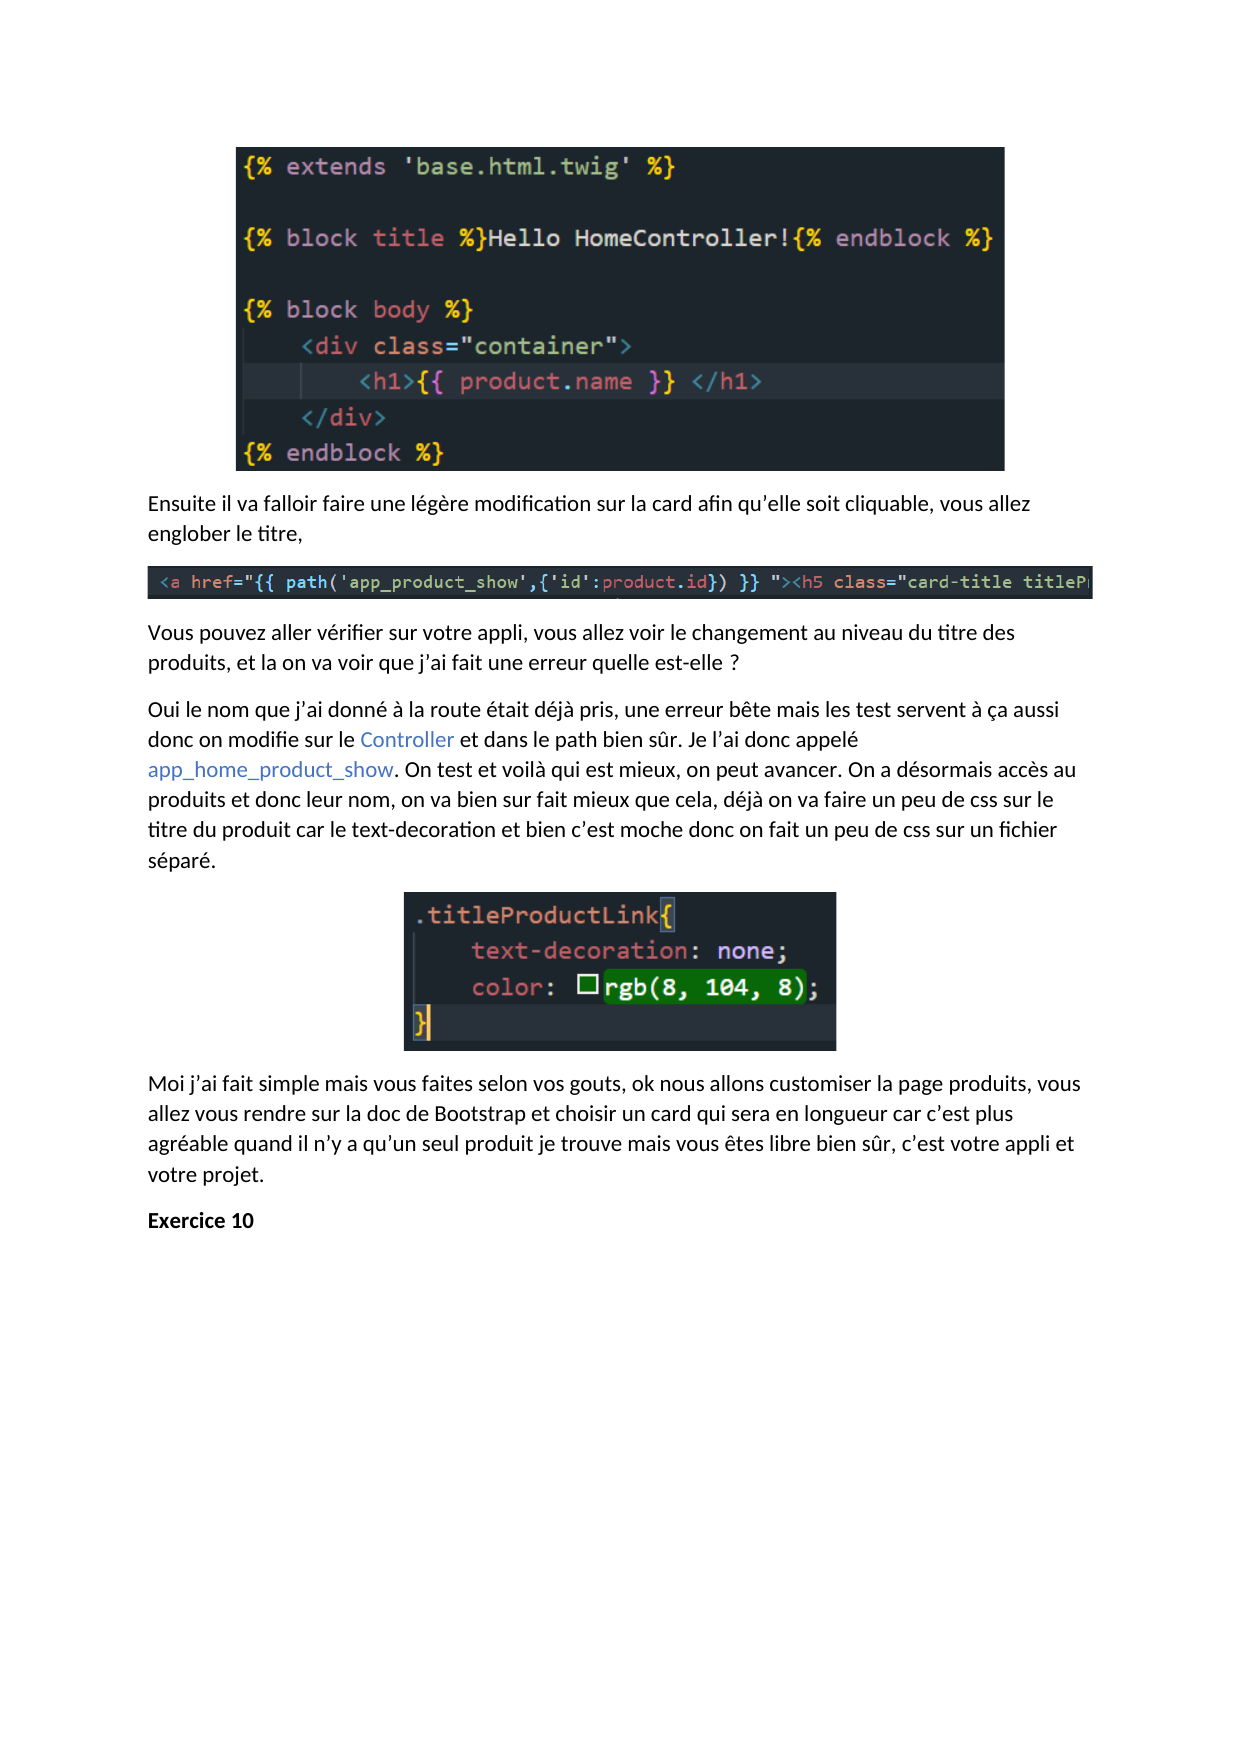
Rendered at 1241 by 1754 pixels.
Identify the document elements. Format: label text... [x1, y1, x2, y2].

picture [235, 147, 1005, 471]
text Exercice 10 [148, 1207, 1093, 1234]
picture [403, 892, 837, 1051]
text Oui le nom que j’ai donné à la route était déjà pris, une erreur bête mais les test servent à ça aussi donc on modifie sur le Controller et dans le path bien sûr. Je l’ai donc appelé app_home_product_show. On test et voilà qui est mieux, on peut avancer. On a désormais accès au produits et donc leur nom, on va bien sur fait mieux que cela, déjà on va faire un peu de css sur le titre du produit car le text-decoration et bien c’est moche donc on fait un peu de css sur un fichier séparé. [148, 695, 1093, 874]
picture [147, 566, 1093, 599]
text Moi j’ai fait simple mais vous faites selon vos gouts, ok nous allons customiser la page produits, vous allez vous rendre sur la doc de Bootstrap et choisir un card qui sera en longueur car c’est plus agréable quand il n’y a qu’un seul produit je trouve mais vous êtes libre bien sûr, c’est votre appli et votre projet. [148, 1069, 1093, 1188]
text Vous pouvez aller vérifier sur votre appli, vous allez voir le changement au niveau du titre des produits, et la on va voir que j’ai fait une erreur quelle est-elle ? [148, 618, 1093, 676]
text Ensuite il va falloir faire une légère modification sur la card afin qu’elle soit cliquable, vous allez englober le titre, [148, 489, 1093, 547]
